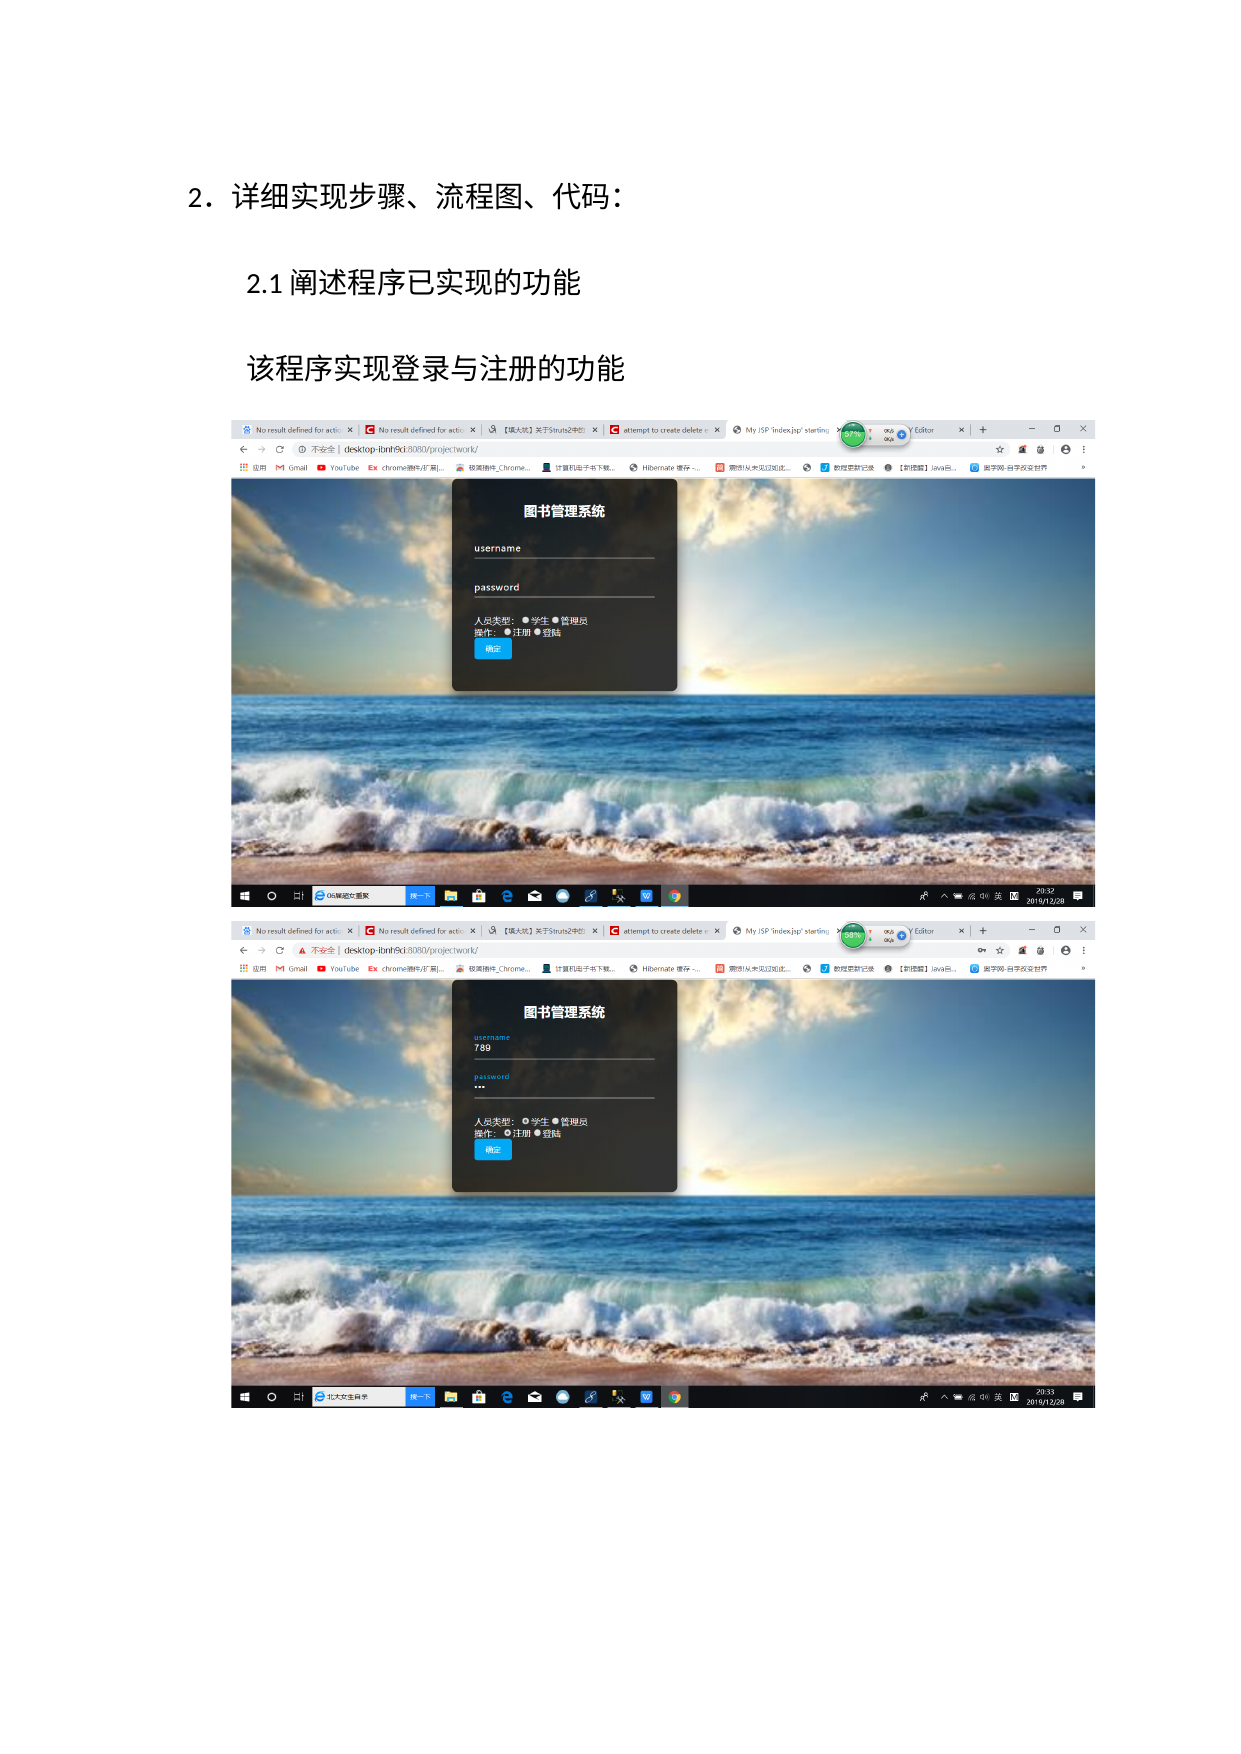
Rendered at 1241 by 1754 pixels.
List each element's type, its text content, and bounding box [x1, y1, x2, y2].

text 该程序实现登录与注册的功能 [187, 334, 1053, 399]
picture [231, 921, 1096, 1408]
picture [231, 420, 1096, 907]
text 2.1 阐述程序已实现的功能 [187, 248, 1053, 313]
list 详细实现步骤、流程图、代码： [187, 162, 1053, 227]
